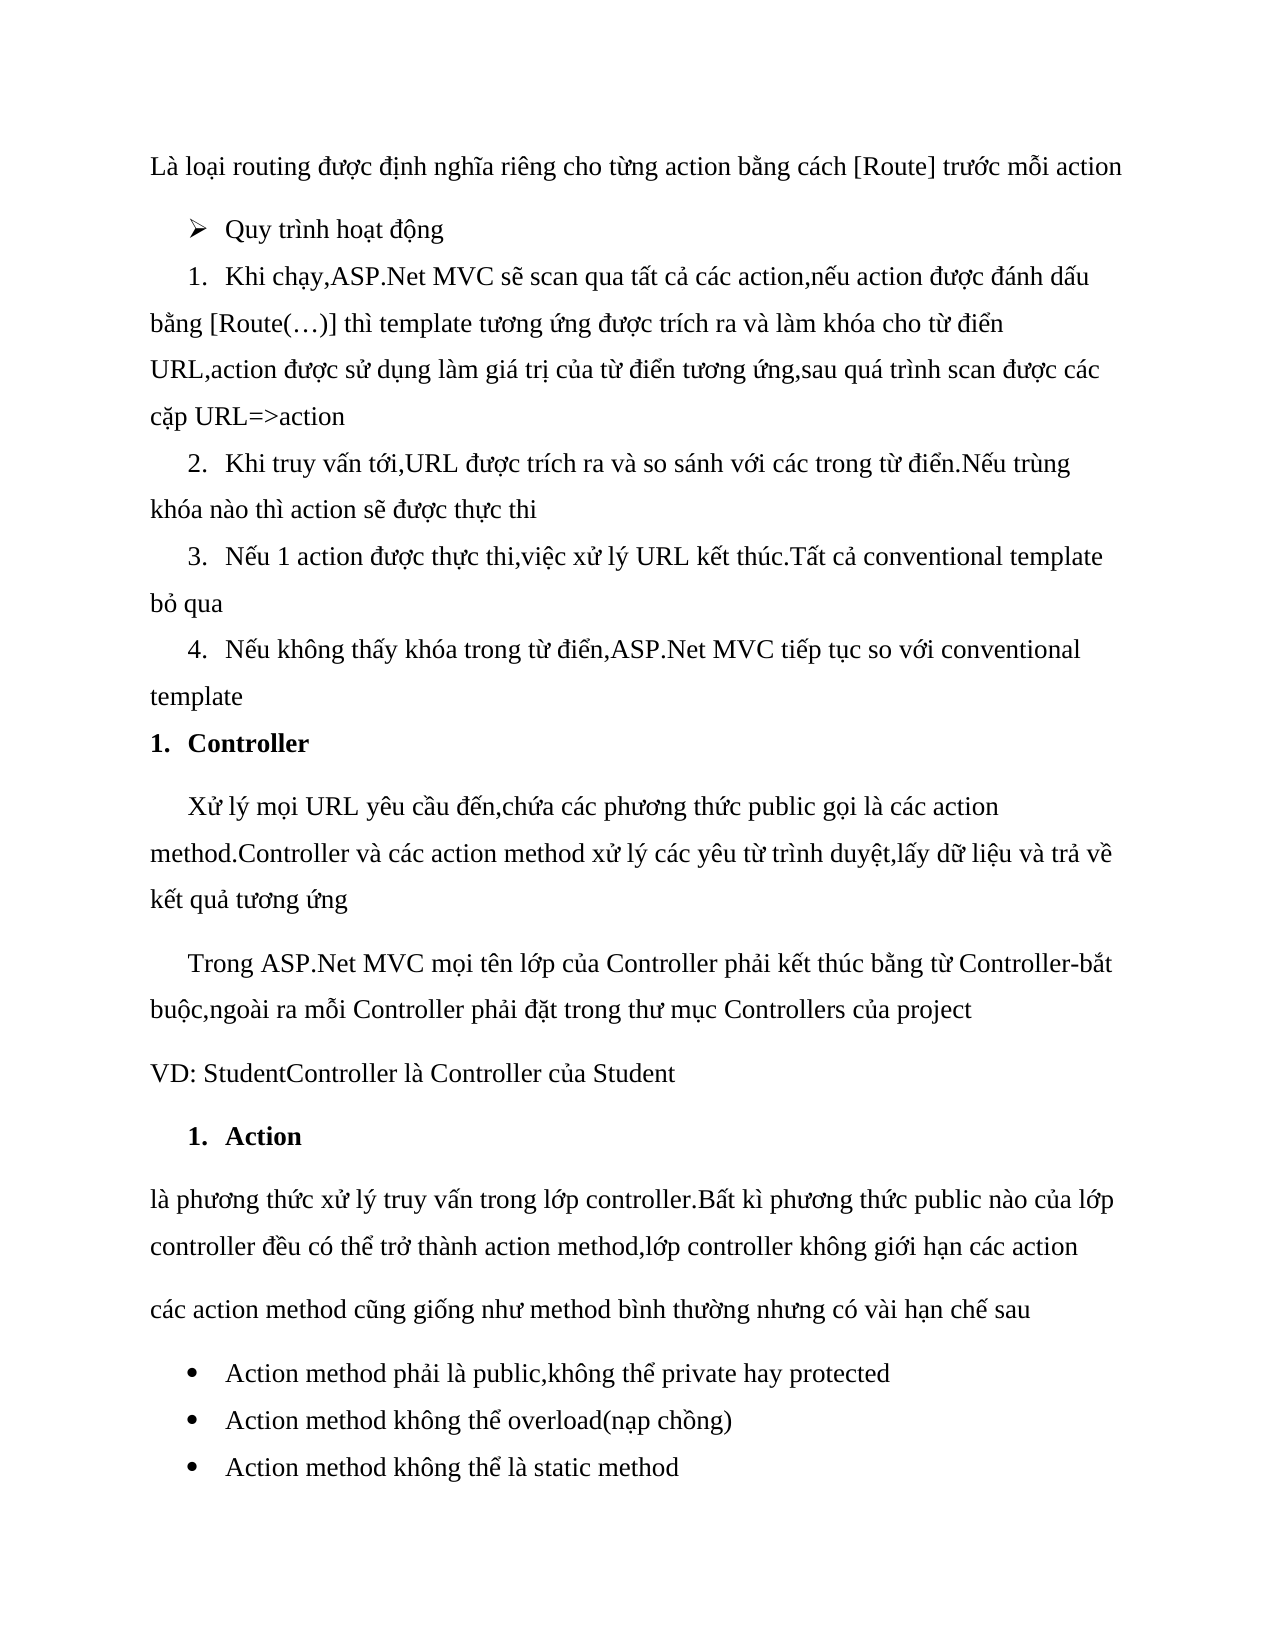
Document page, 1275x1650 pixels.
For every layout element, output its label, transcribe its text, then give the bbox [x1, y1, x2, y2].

list Action method không thể là static method [187, 1451, 1125, 1482]
text Là loại routing được định nghĩa riêng cho từng action bằng cách [Route] trước mỗi action [150, 150, 1125, 181]
list Nếu không thấy khóa trong từ điển,ASP.Net MVC tiếp tục so với conventional template [150, 633, 1125, 711]
list Action method không thể overload(nạp chồng) [187, 1404, 1125, 1435]
text Trong ASP.Net MVC mọi tên lớp của Controller phải kết thúc bằng từ Controller-bắt buộc,ngoài ra mỗi Controller phải đặt trong thư mục Controllers của project [150, 947, 1125, 1025]
list Action method phải là public,không thể private hay protected [187, 1357, 1125, 1388]
list Quy trình hoạt động [187, 213, 1125, 244]
list Nếu 1 action được thực thi,việc xử lý URL kết thúc.Tất cả conventional template bỏ qua [150, 540, 1125, 618]
list Khi truy vấn tới,URL được trích ra và so sánh với các trong từ điển.Nếu trùng khóa nào thì action sẽ được thực thi [150, 447, 1125, 525]
text các action method cũng giống như method bình thường nhưng có vài hạn chế sau [150, 1293, 1125, 1325]
list Action [187, 1120, 1125, 1151]
text là phương thức xử lý truy vấn trong lớp controller.Bất kì phương thức public nào của lớp controller đều có thể trở thành action method,lớp controller không giới hạn các action [150, 1183, 1125, 1261]
text VD: StudentController là Controller của Student [150, 1057, 1125, 1088]
text Xử lý mọi URL yêu cầu đến,chứa các phương thức public gọi là các action method.Controller và các action method xử lý các yêu từ trình duyệt,lấy dữ liệu và trả về kết quả tương ứng [150, 790, 1125, 915]
list Khi chạy,ASP.Net MVC sẽ scan qua tất cả các action,nếu action được đánh dấu bằng [Route(…)] thì template tương ứng được trích ra và làm khóa cho từ điển URL,action được sử dụng làm giá trị của từ điển tương ứng,sau quá trình scan được các cặp URL=>action [150, 260, 1125, 431]
list Controller [150, 727, 1125, 758]
